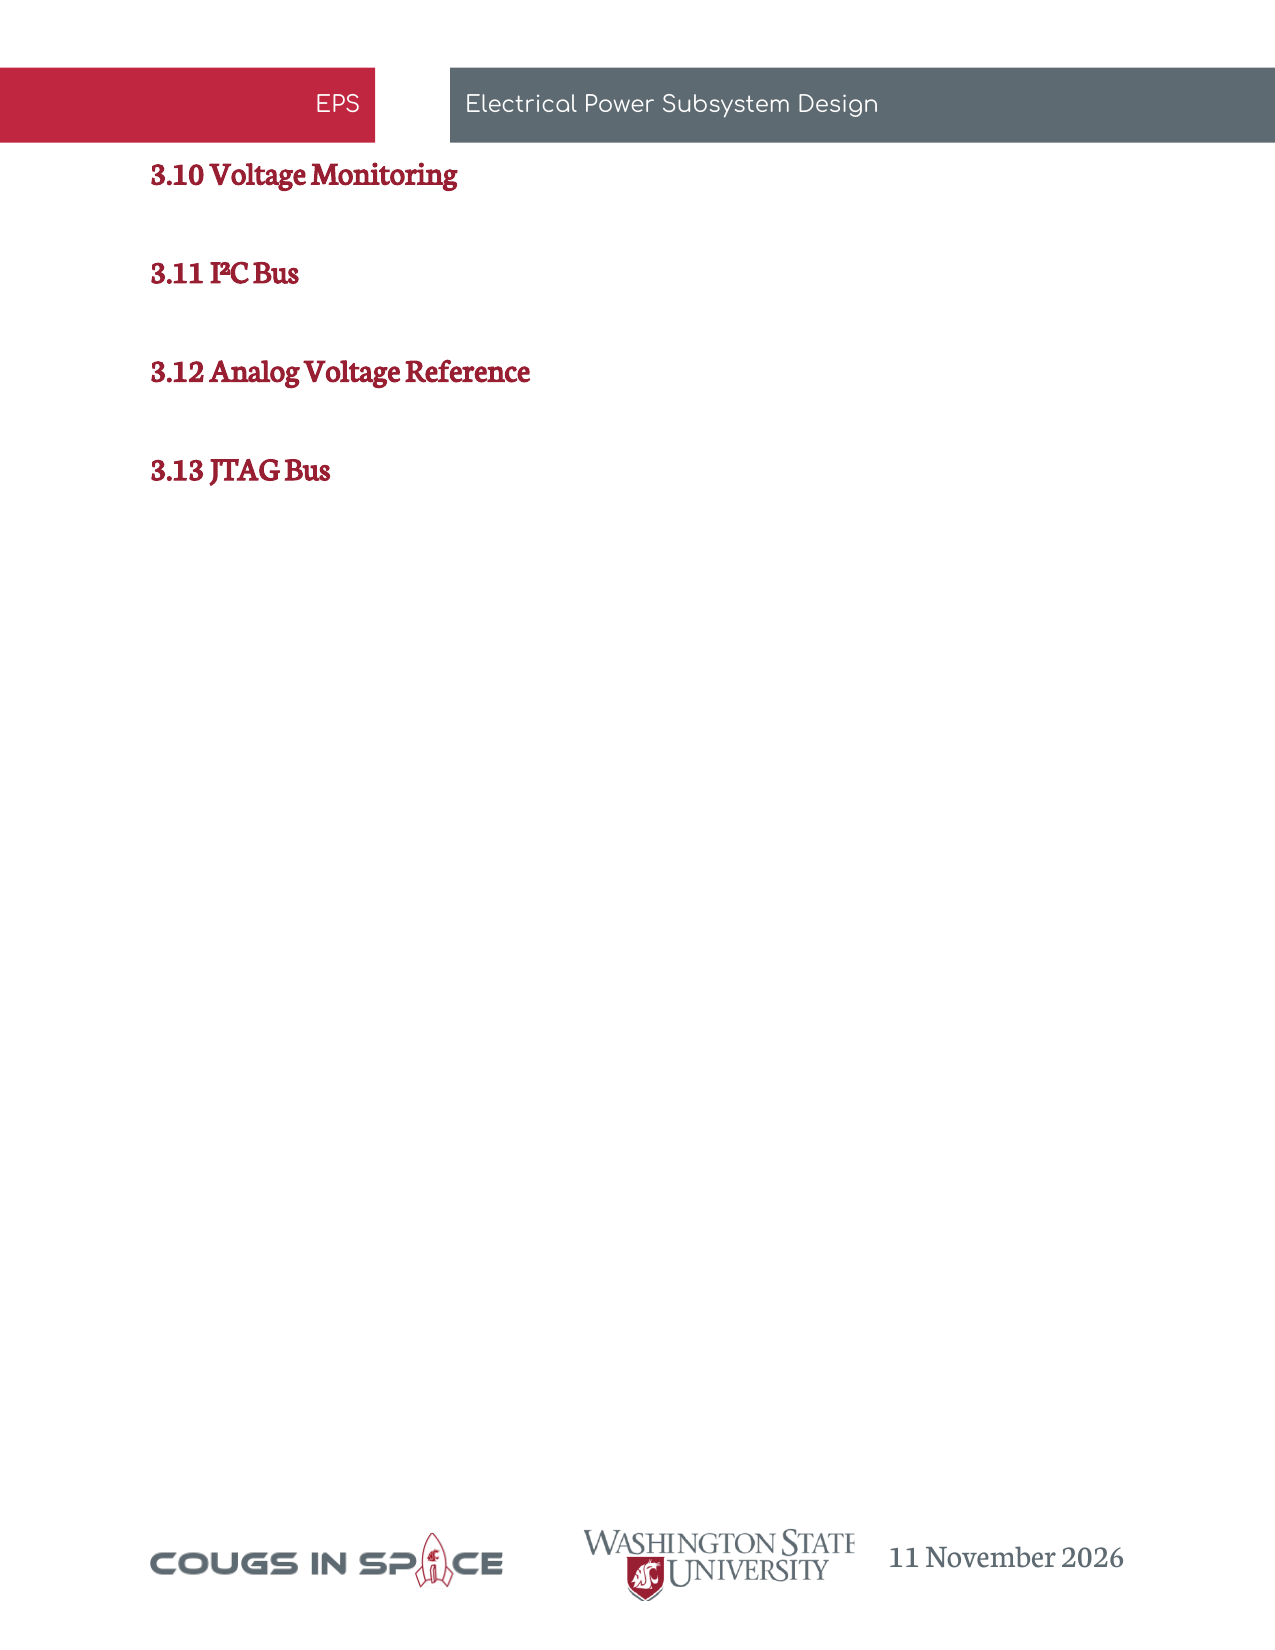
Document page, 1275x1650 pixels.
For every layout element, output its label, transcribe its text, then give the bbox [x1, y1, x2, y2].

subtitle I²C Bus [150, 248, 1125, 291]
subtitle Voltage Monitoring [150, 150, 1125, 192]
subtitle JTAG Bus [150, 446, 1125, 488]
subtitle Analog Voltage Reference [150, 347, 1125, 389]
picture [150, 1532, 503, 1589]
picture [582, 1528, 854, 1601]
